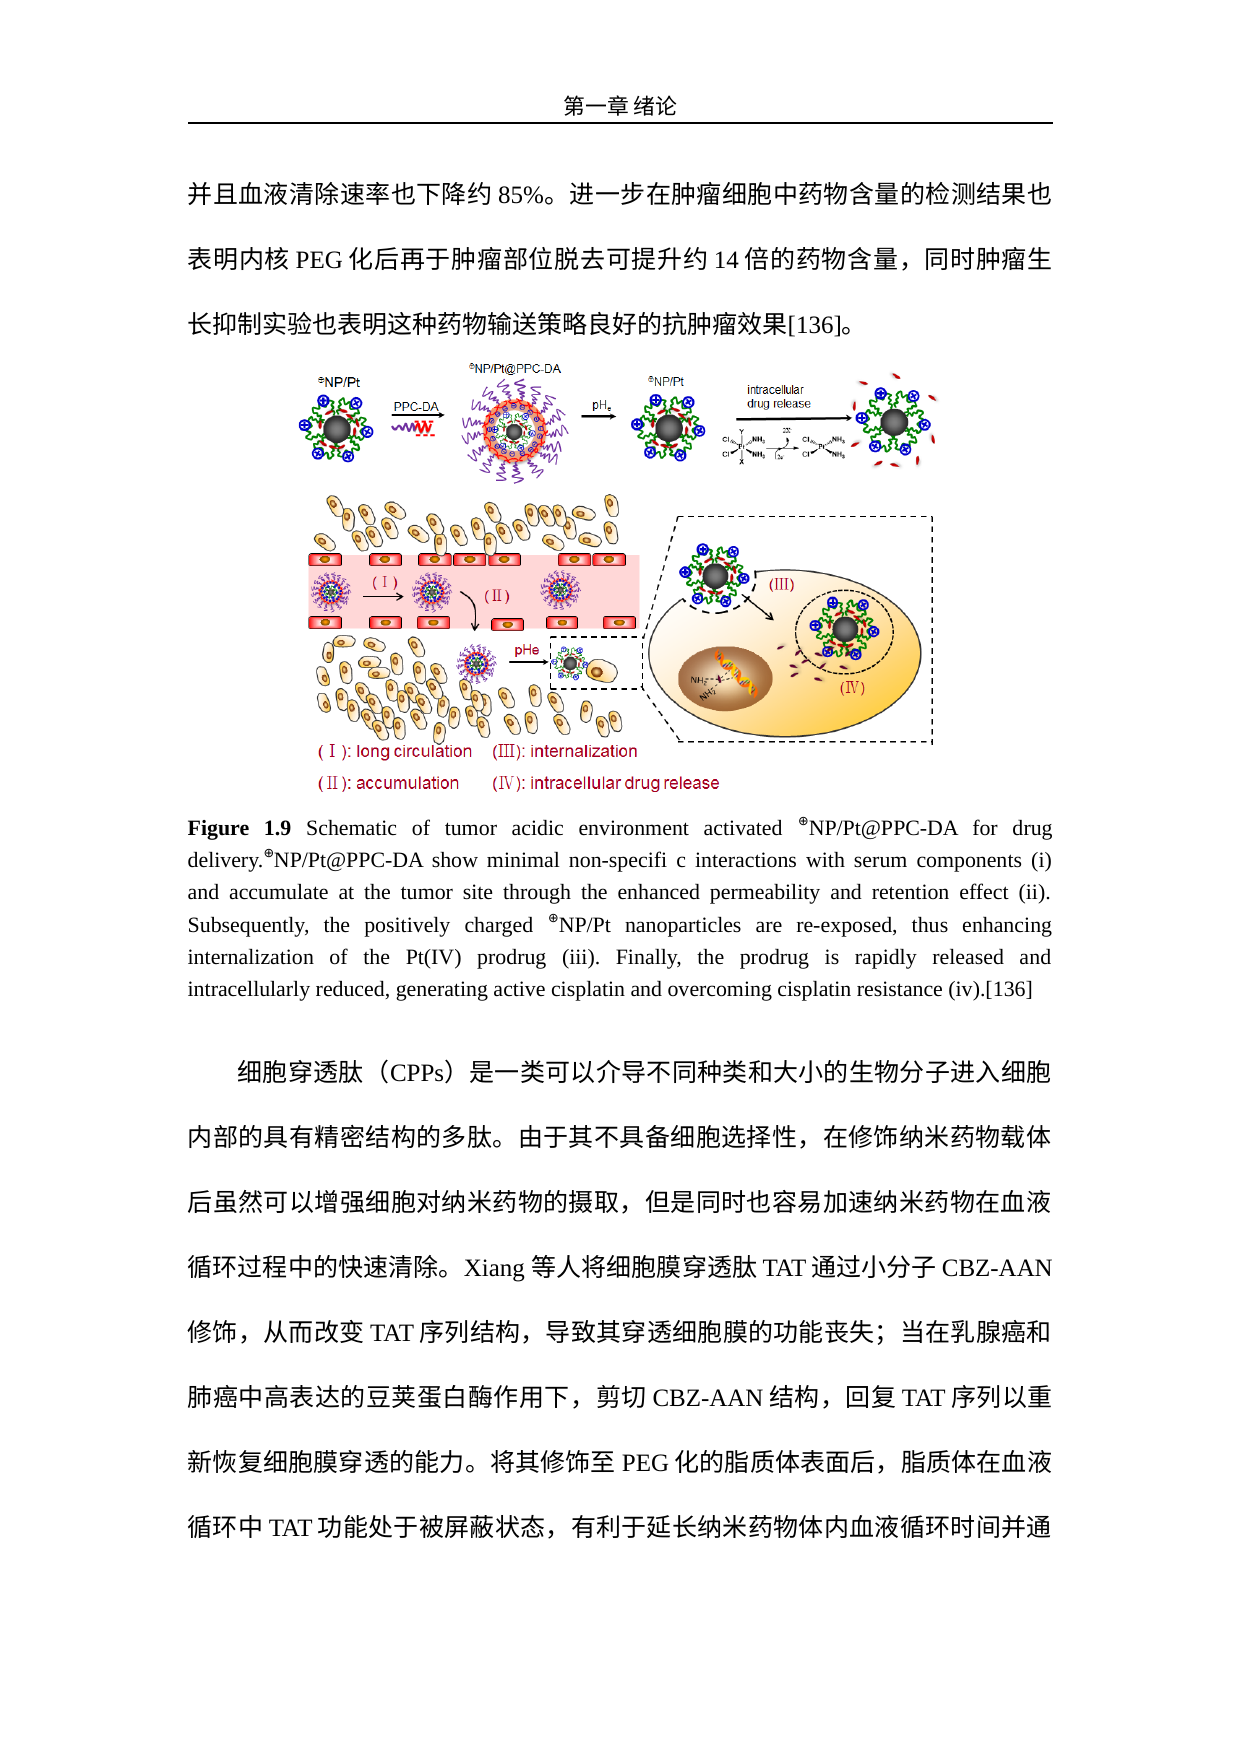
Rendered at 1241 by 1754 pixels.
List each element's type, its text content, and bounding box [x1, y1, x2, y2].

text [187, 160, 1053, 355]
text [187, 1038, 1053, 1558]
picture [298, 355, 942, 805]
text Figure 1.9 Schematic of tumor acidic environment activated ⊕NP/Pt@PPC-DA for drug delivery.⊕NP/Pt@PPC-DA show minimal non-specifi c interactions with serum components (i) and accumulate at the tumor site through the enhanced permeability and retention effect (ii). Subsequently, the positively charged ⊕NP/Pt nanoparticles are re-exposed, thus enhancing internalization of the Pt(IV) prodrug (iii). Finally, the prodrug is rapidly released and intracellularly reduced, generating active cisplatin and overcoming cisplatin resistance (iv).[136] [187, 810, 1053, 1005]
